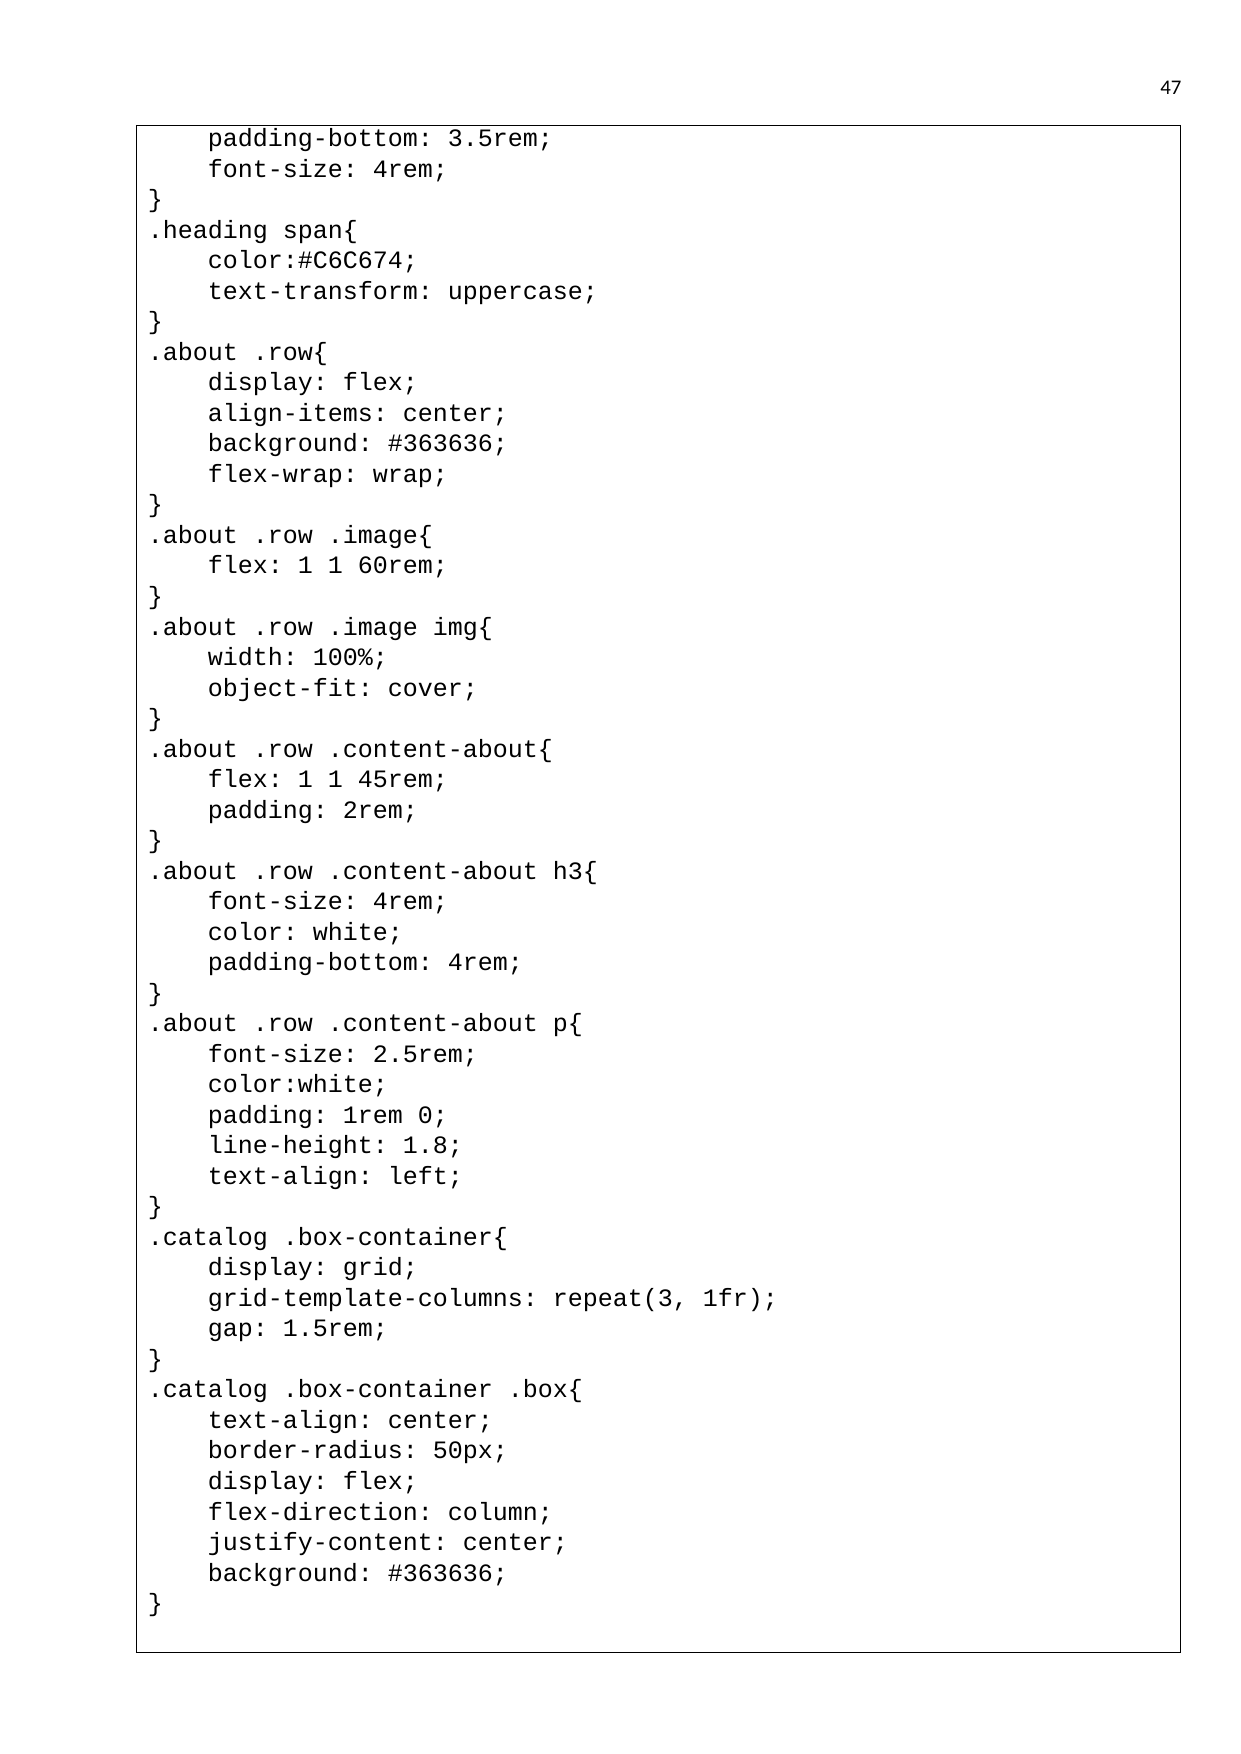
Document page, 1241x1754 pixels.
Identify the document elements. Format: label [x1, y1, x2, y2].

table_header [137, 126, 1180, 1652]
